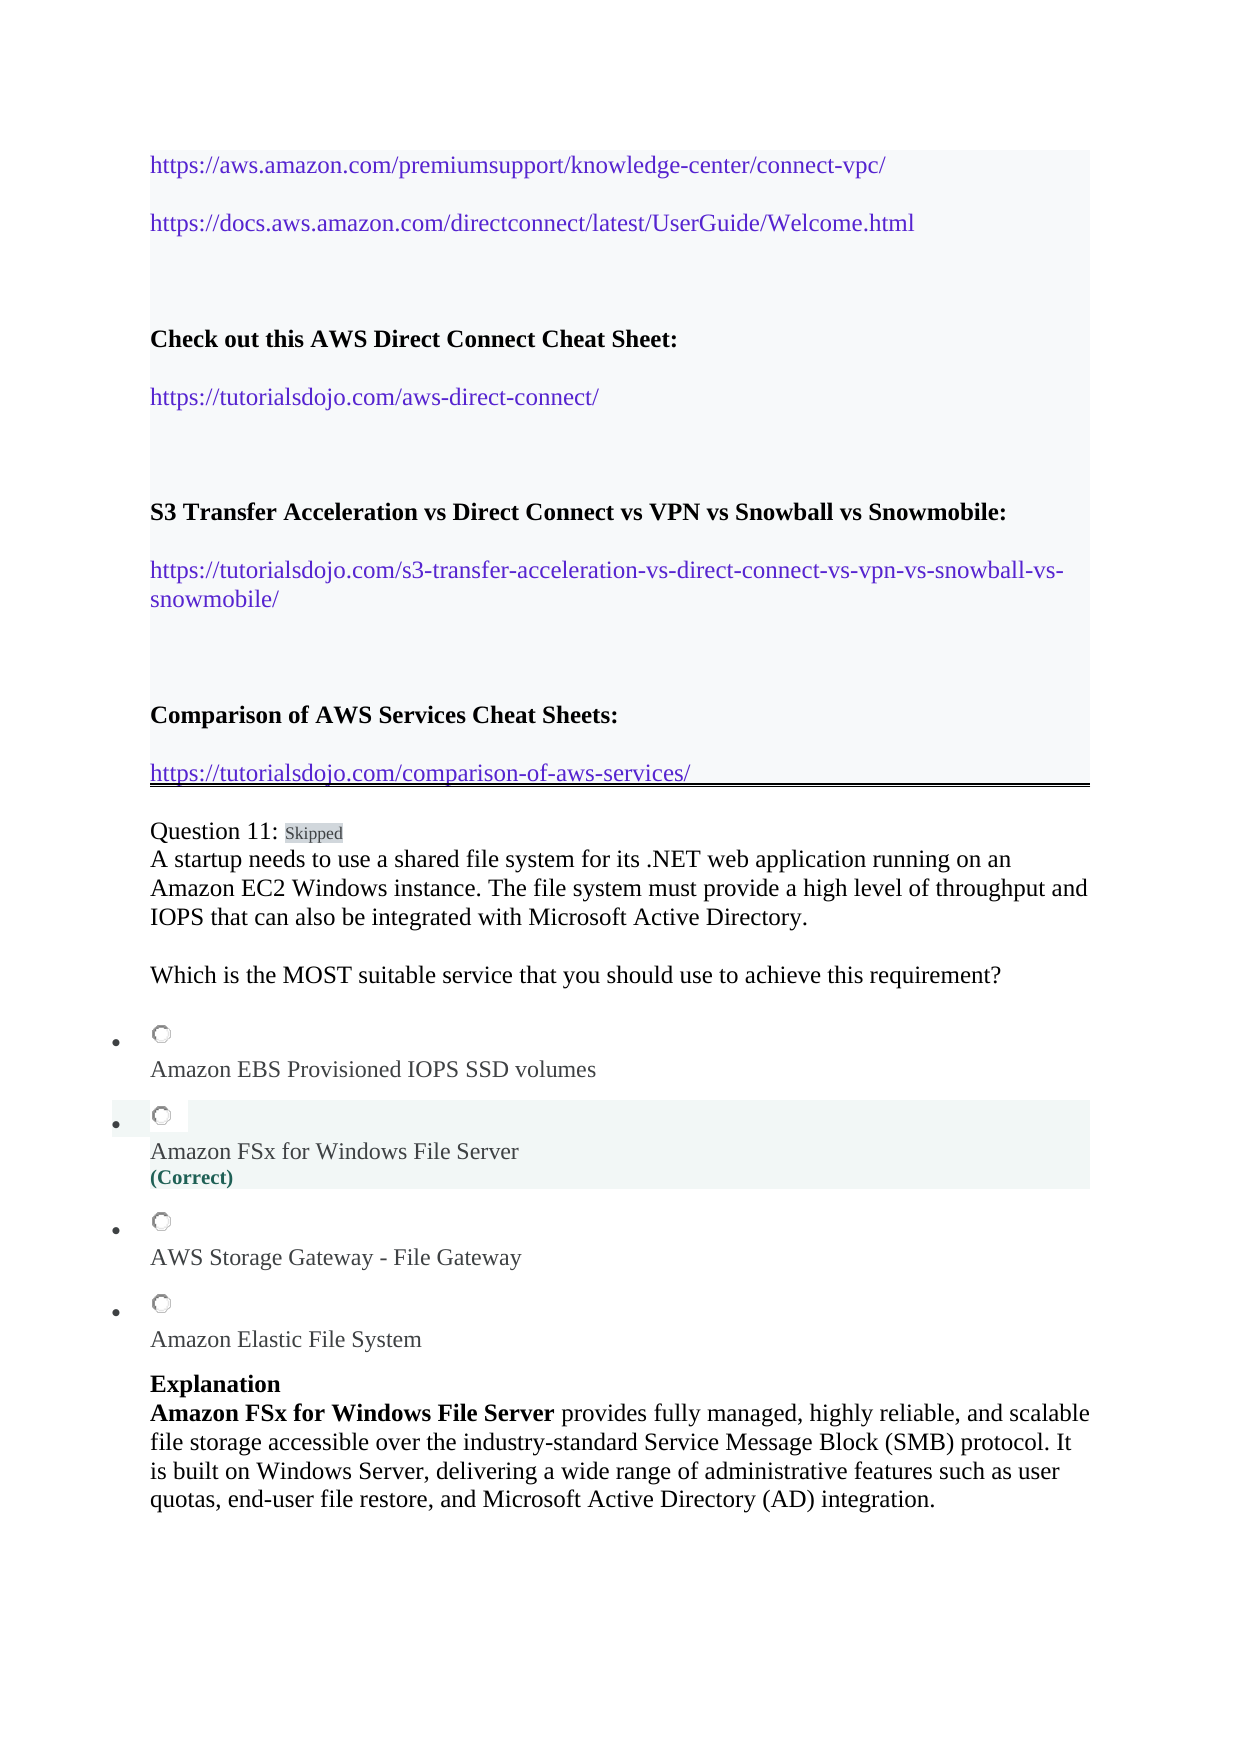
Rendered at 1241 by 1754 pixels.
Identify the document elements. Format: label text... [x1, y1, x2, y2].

text Comparison of AWS Services Cheat Sheets: [150, 700, 1090, 729]
text Amazon Elastic File System [150, 1325, 1090, 1353]
list ​ [112, 1018, 1090, 1056]
text Explanation [150, 1369, 1090, 1398]
text Which is the MOST suitable service that you should use to achieve this requirement? [150, 960, 1090, 989]
text https://docs.aws.amazon.com/directconnect/latest/UserGuide/Welcome.html [150, 208, 1090, 237]
text S3 Transfer Acceleration vs Direct Connect vs VPN vs Snowball vs Snowmobile: [150, 497, 1090, 526]
text https://aws.amazon.com/premiumsupport/knowledge-center/connect-vpc/ [150, 150, 1090, 179]
text https://tutorialsdojo.com/s3-transfer-acceleration-vs-direct-connect-vs-vpn-vs-snowball-vs-snowmobile/ [150, 555, 1090, 613]
text Amazon FSx for Windows File Server [150, 1137, 1090, 1165]
list ​ [112, 1206, 1090, 1243]
text Question 11: Skipped [150, 816, 1090, 844]
text https://tutorialsdojo.com/aws-direct-connect/ [150, 382, 1090, 410]
text Amazon FSx for Windows File Server provides fully managed, highly reliable, and scalable file storage accessible over the industry-standard Service Message Block (SMB) protocol. It is built on Windows Server, delivering a wide range of administrative features such as user quotas, end-user file restore, and Microsoft Active Directory (AD) integration. [150, 1398, 1090, 1513]
text (Correct) [150, 1165, 1090, 1189]
text A startup needs to use a shared file system for its .NET web application running on an Amazon EC2 Windows instance. The file system must provide a high level of throughput and IOPS that can also be integrated with Microsoft Active Directory. [150, 844, 1090, 931]
text Check out this AWS Direct Connect Cheat Sheet: [150, 324, 1090, 352]
list ​ [112, 1100, 1090, 1137]
text Amazon EBS Provisioned IOPS SSD volumes [150, 1056, 1090, 1083]
list ​ [112, 1288, 1090, 1325]
text AWS Storage Gateway - File Gateway [150, 1243, 1090, 1271]
text https://tutorialsdojo.com/comparison-of-aws-services/ [150, 758, 1090, 783]
